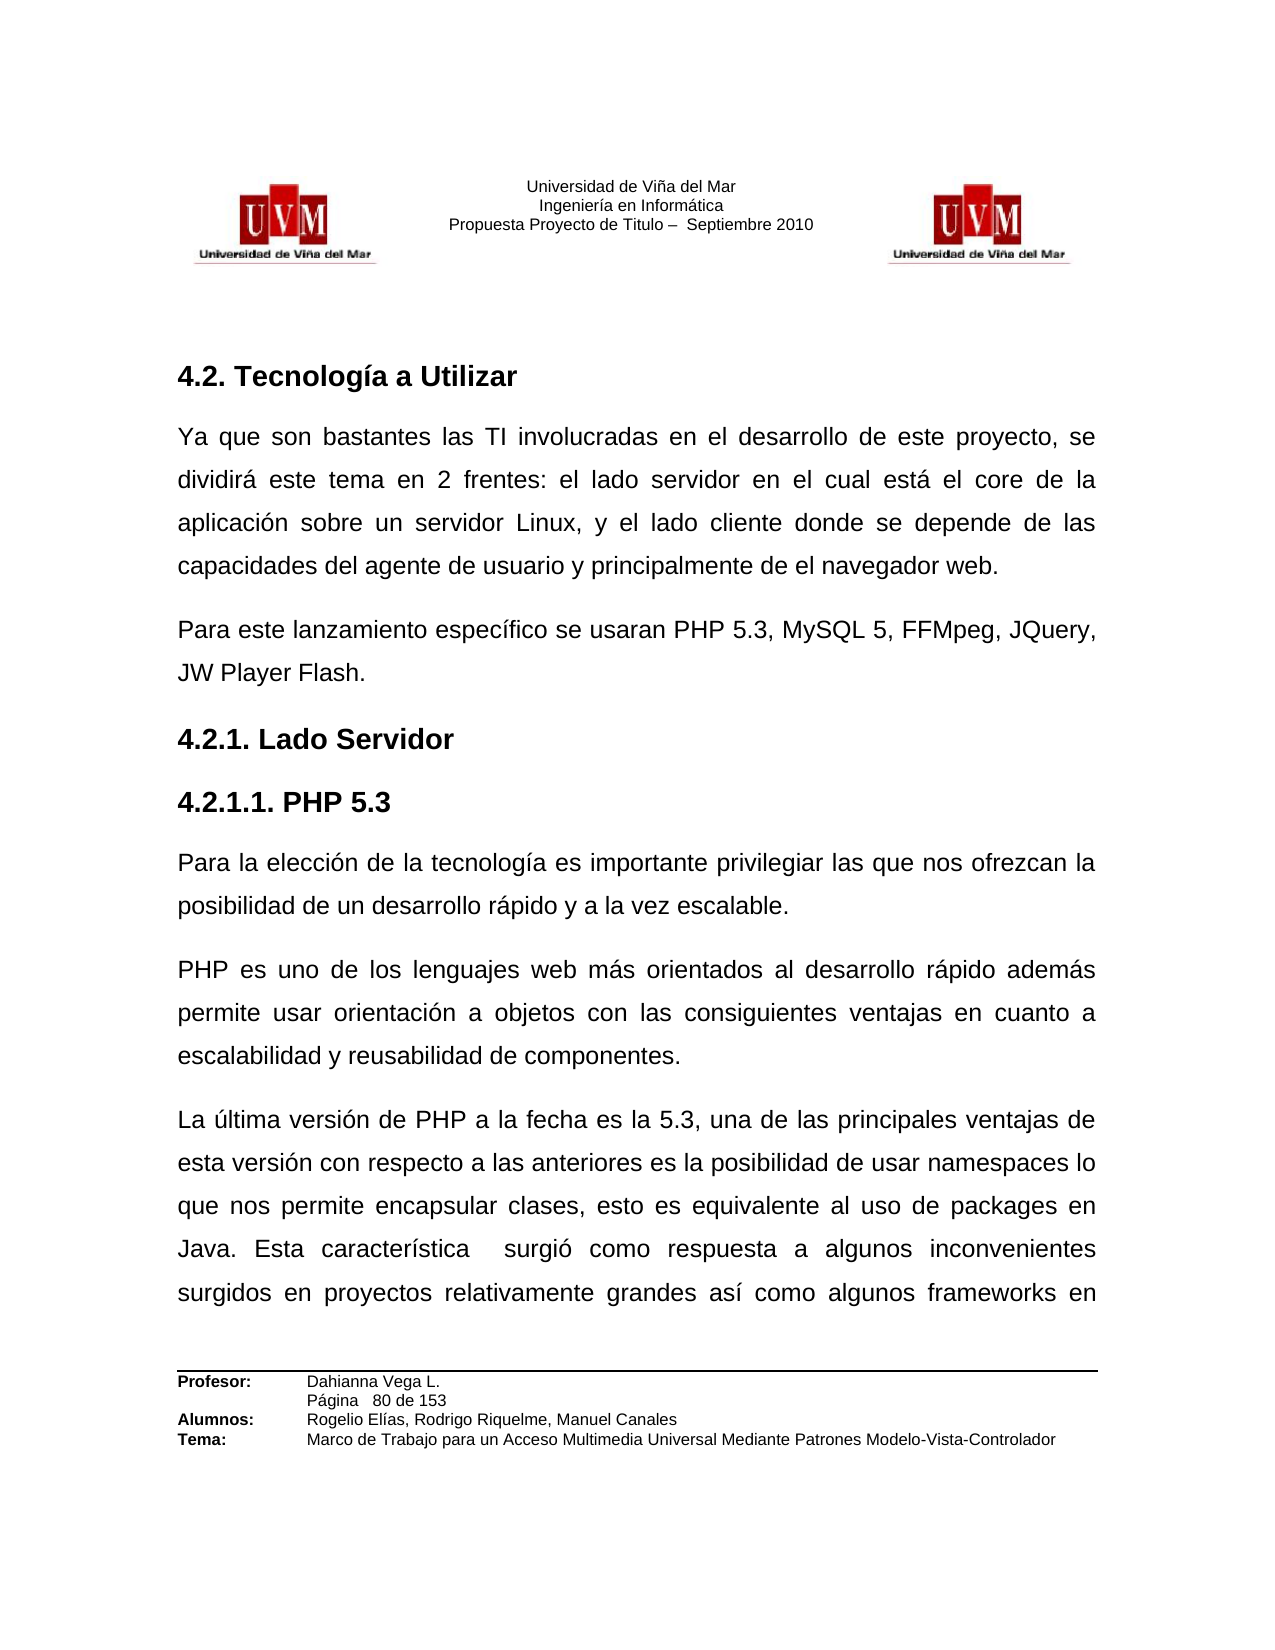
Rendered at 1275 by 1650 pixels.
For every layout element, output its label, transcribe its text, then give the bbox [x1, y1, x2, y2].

text Para la elección de la tecnología es importante privilegiar las que nos ofrezcan la posibilidad de un desarrollo rápido y a la vez escalable. [177, 848, 1098, 919]
picture [177, 176, 390, 267]
text Ya que son bastantes las TI involucradas en el desarrollo de este proyecto, se dividirá este tema en 2 frentes: el lado servidor en el cual está el core de la aplicación sobre un servidor Linux, y el lado cliente donde se depende de las capacidades del agente de usuario y principalmente de el navegador web. [177, 422, 1098, 580]
subtitle 4.2. Tecnología a Utilizar [177, 359, 1098, 392]
picture [871, 176, 1084, 267]
text PHP es uno de los lenguajes web más orientados al desarrollo rápido además permite usar orientación a objetos con las consiguientes ventajas en cuanto a escalabilidad y reusabilidad de componentes. [177, 955, 1098, 1070]
subtitle 4.2.1.1. PHP 5.3 [177, 785, 1098, 818]
subtitle 4.2.1. Lado Servidor [177, 722, 1098, 756]
text Para este lanzamiento específico se usaran PHP 5.3, MySQL 5, FFMpeg, JQuery, JW Player Flash. [177, 615, 1098, 687]
